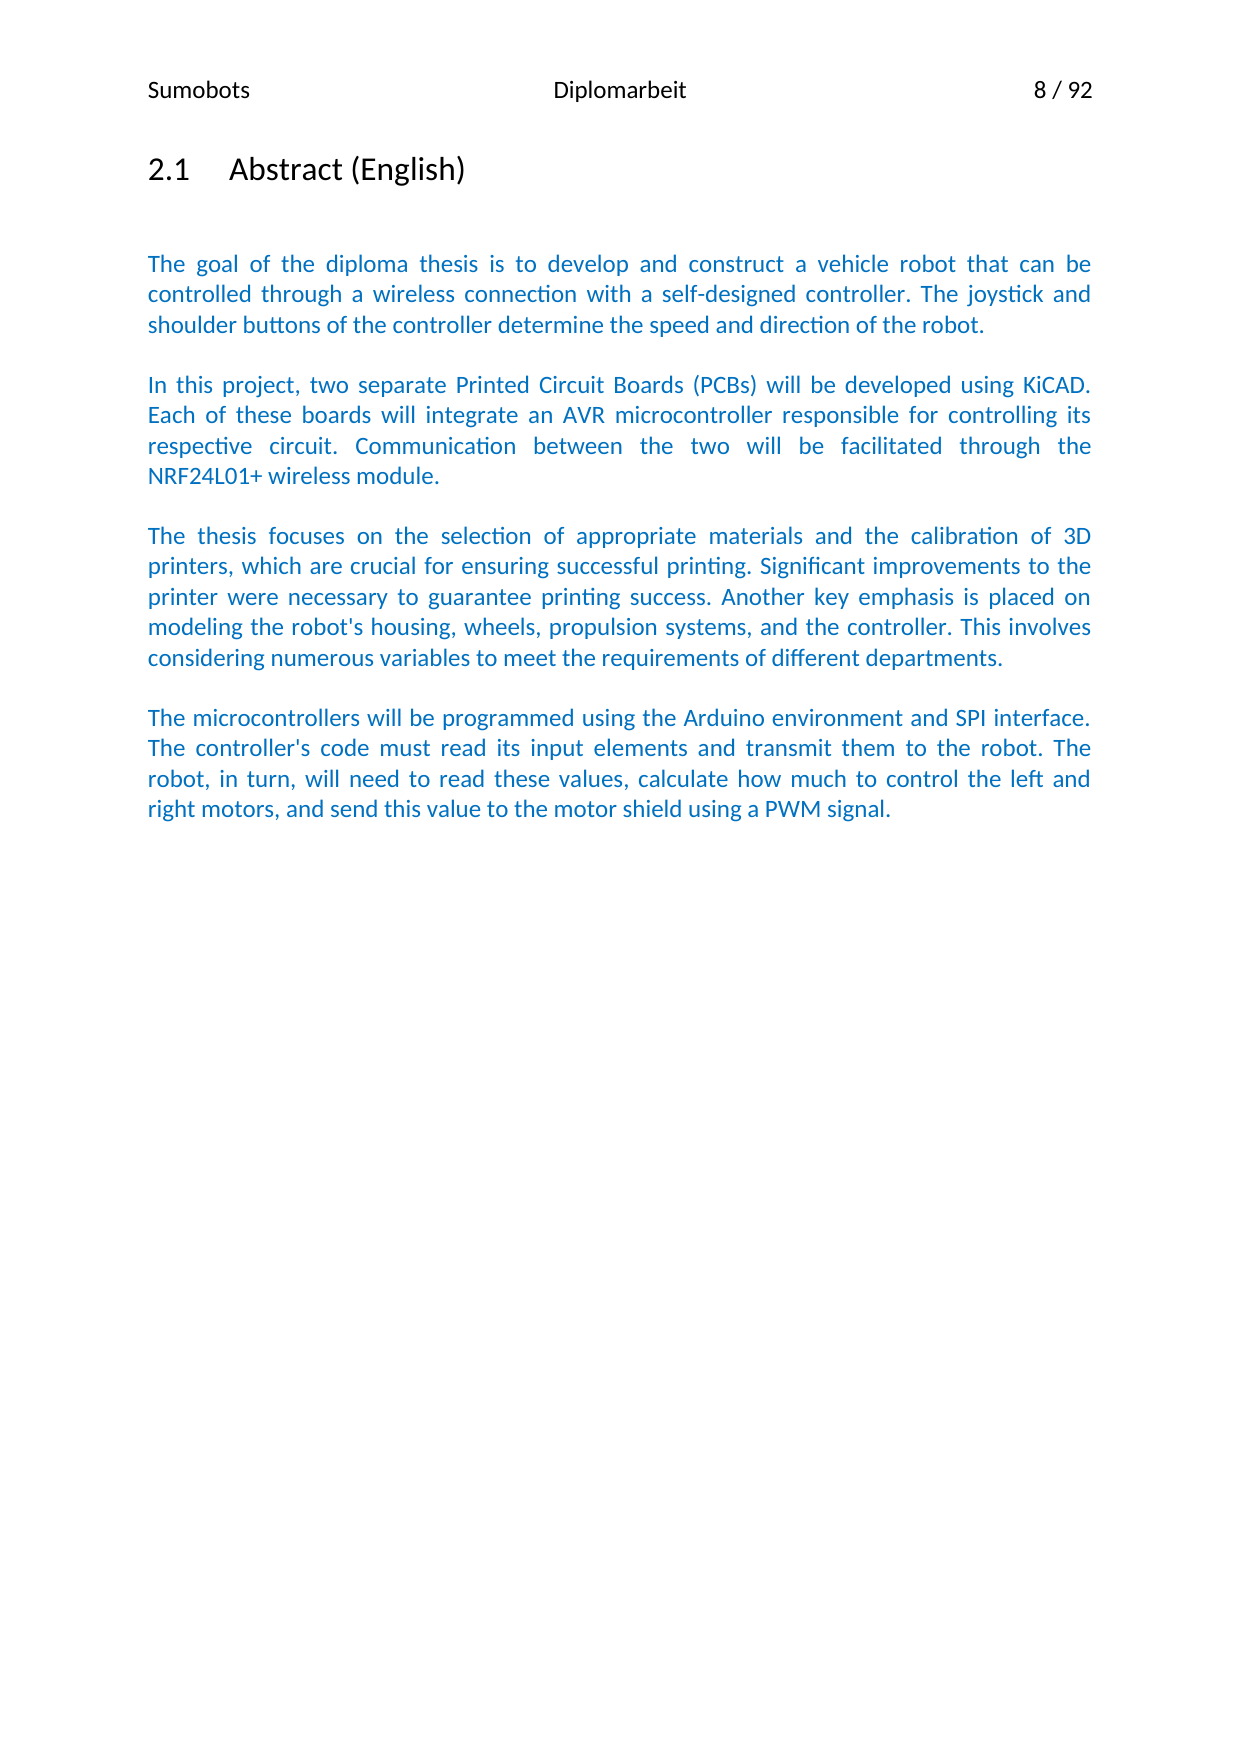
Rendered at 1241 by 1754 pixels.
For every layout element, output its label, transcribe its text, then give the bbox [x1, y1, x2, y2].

text The microcontrollers will be programmed using the Arduino environment and SPI interface. The controller's code must read its input elements and transmit them to the robot. The robot, in turn, will need to read these values, calculate how much to control the left and right motors, and send this value to the motor shield using a PWM signal. [148, 702, 1093, 824]
text In this project, two separate Printed Circuit Boards (PCBs) will be developed using KiCAD. Each of these boards will integrate an AVR microcontroller responsible for controlling its respective circuit. Communication between the two will be facilitated through the NRF24L01+ wireless module. [148, 369, 1093, 491]
text The thesis focuses on the selection of appropriate materials and the calibration of 3D printers, which are crucial for ensuring successful printing. Significant improvements to the printer were necessary to guarantee printing success. Another key emphasis is placed on modeling the robot's housing, wheels, propulsion systems, and the controller. This involves considering numerous variables to meet the requirements of different departments. [148, 520, 1093, 673]
subtitle Abstract (English) [148, 148, 1093, 188]
text The goal of the diploma thesis is to develop and construct a vehicle robot that can be controlled through a wireless connection with a self-designed controller. The joystick and shoulder buttons of the controller determine the speed and direction of the robot. [148, 248, 1093, 339]
